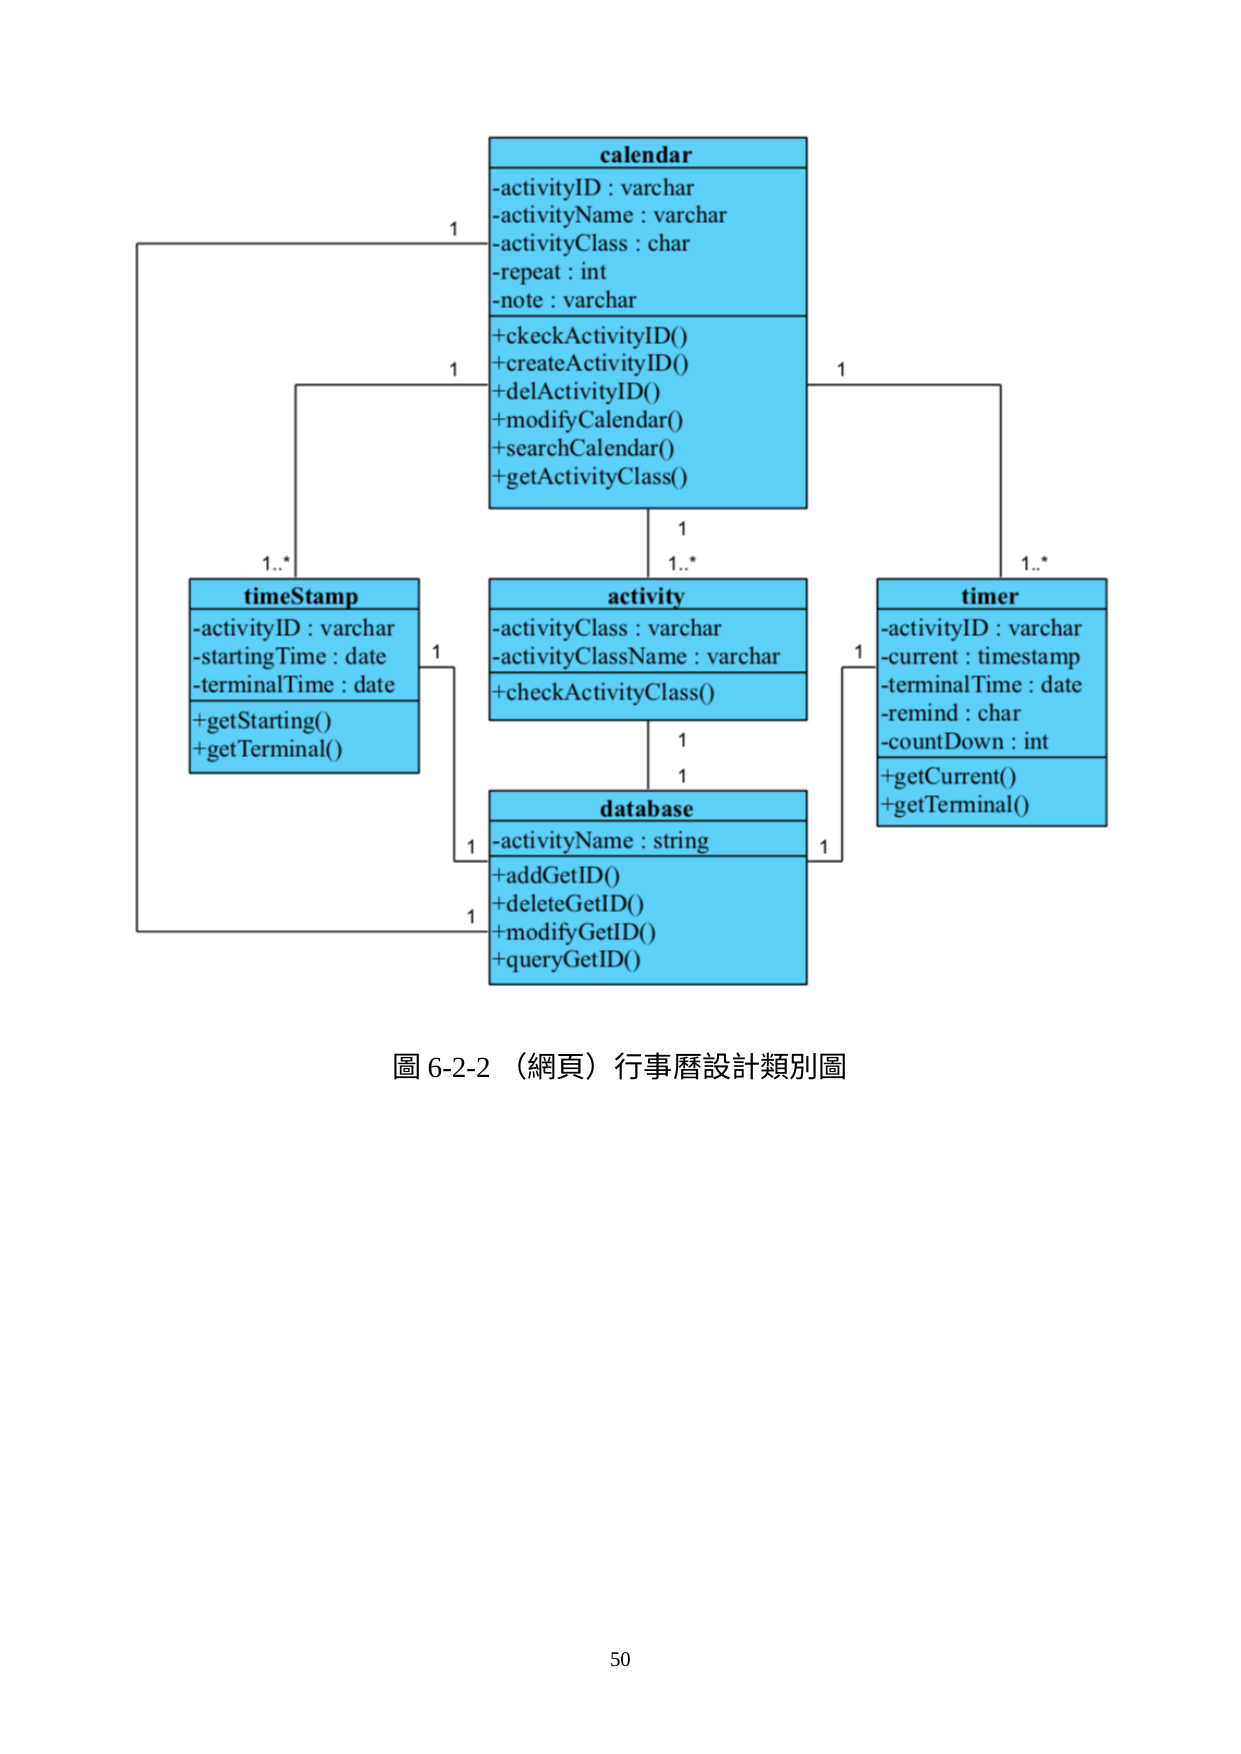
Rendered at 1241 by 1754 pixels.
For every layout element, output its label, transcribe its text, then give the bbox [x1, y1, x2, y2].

subtitle 圖6-2-2 （網頁）行事曆設計類別圖 [118, 1027, 1122, 1102]
picture [118, 127, 1123, 998]
